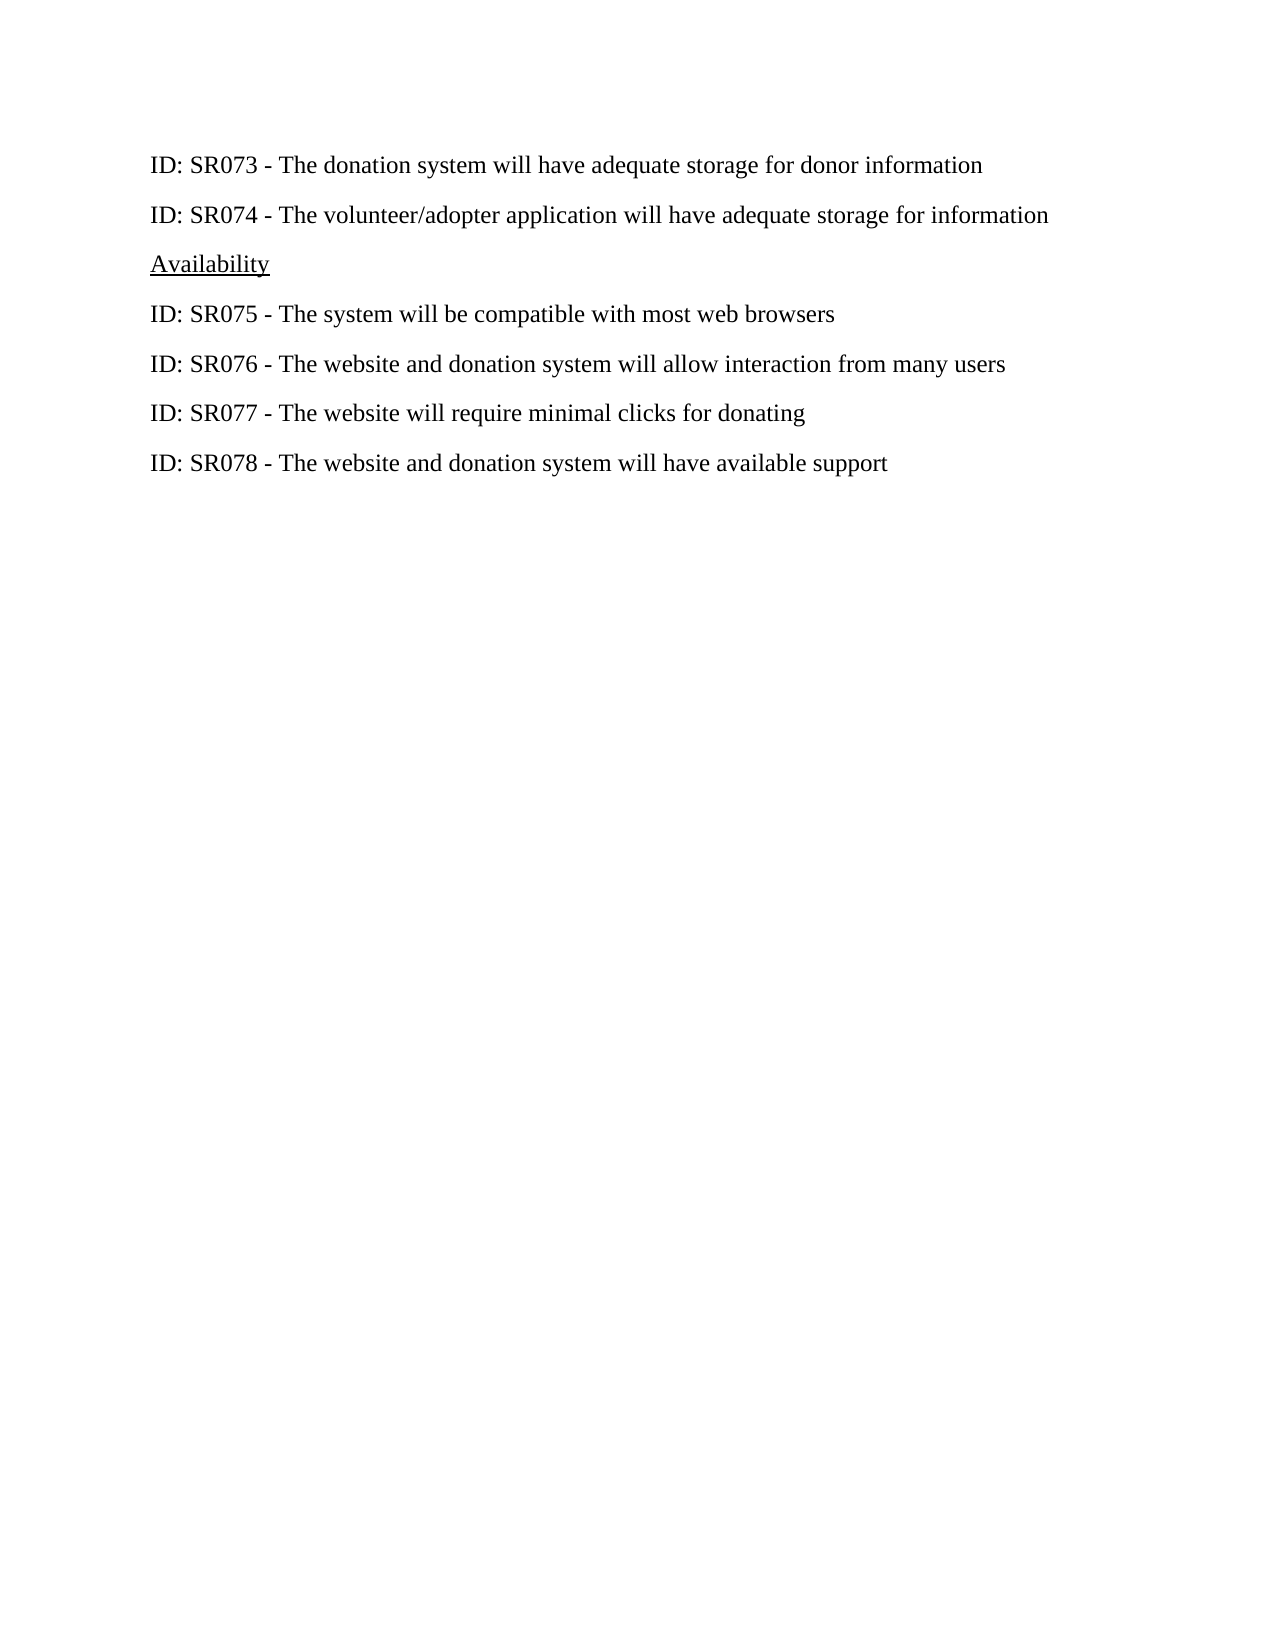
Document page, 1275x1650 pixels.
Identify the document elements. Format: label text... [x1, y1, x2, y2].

text ID: SR076 - The website and donation system will allow interaction from many users [150, 349, 1125, 377]
text ID: SR078 - The website and donation system will have available support [150, 448, 1125, 477]
text Availability [150, 249, 1125, 278]
text ID: SR074 - The volunteer/adopter application will have adequate storage for information [150, 200, 1125, 228]
text ID: SR075 - The system will be compatible with most web browsers [150, 299, 1125, 328]
text ID: SR077 - The website will require minimal clicks for donating [150, 398, 1125, 427]
text ID: SR073 - The donation system will have adequate storage for donor information [150, 150, 1125, 179]
